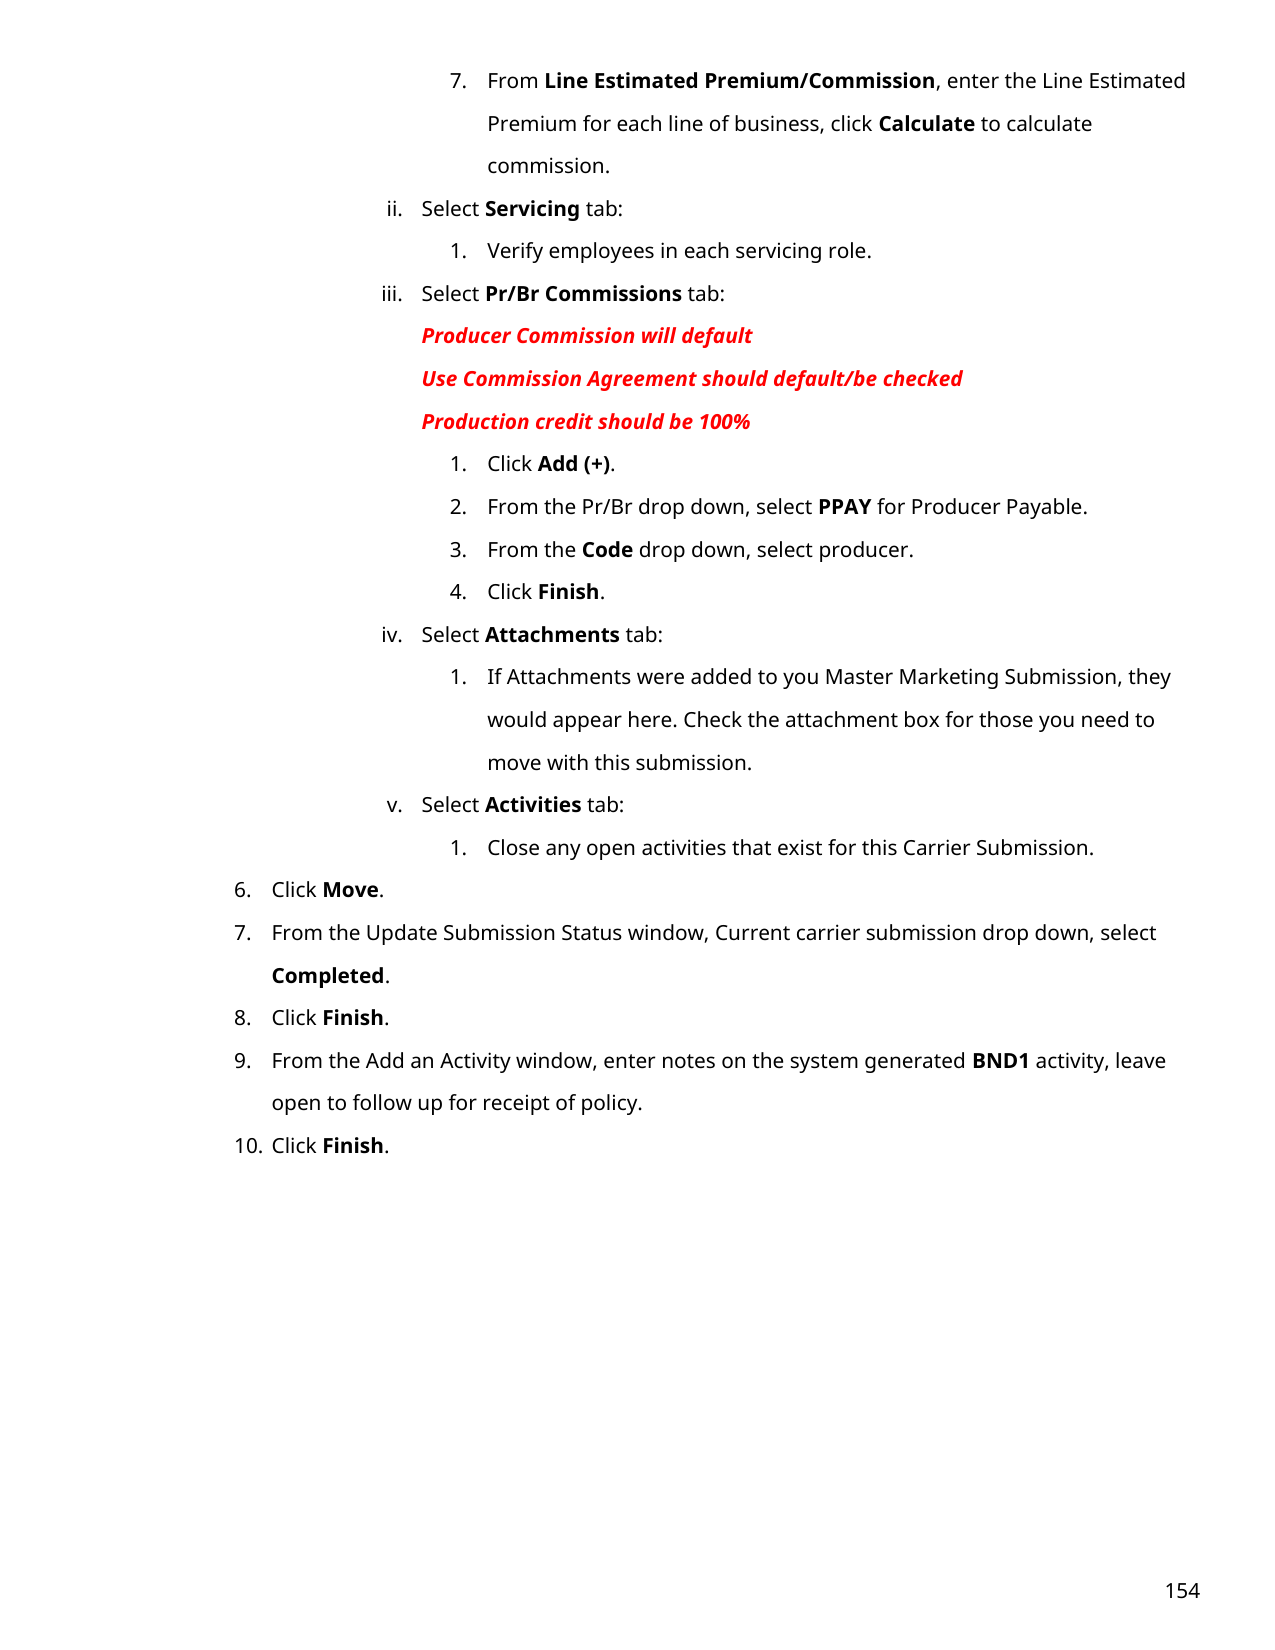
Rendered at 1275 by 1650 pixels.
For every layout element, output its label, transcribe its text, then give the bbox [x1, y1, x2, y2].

list Production credit should be 100% [384, 407, 1200, 435]
list Select Attachments tab: [403, 620, 1200, 648]
list From the Pr/Br drop down, select PPAY for Producer Payable. [449, 492, 1200, 521]
list From the Code drop down, select producer. [449, 535, 1200, 563]
list Click Add (+). [449, 449, 1200, 478]
list Select Activities tab: [403, 790, 1200, 819]
list From the Update Submission Status window, Current carrier submission drop down, select Completed. [234, 918, 1200, 989]
list Close any open activities that exist for this Carrier Submission. [449, 833, 1200, 861]
list From Line Estimated Premium/Commission, enter the Line Estimated Premium for each line of business, click Calculate to calculate commission. [449, 66, 1200, 180]
list From the Add an Activity window, enter notes on the system generated BND1 activity, leave open to follow up for receipt of policy. [234, 1046, 1200, 1117]
list Producer Commission will default [384, 322, 1200, 350]
list Use Commission Agreement should default/be checked [346, 364, 1200, 393]
list Click Move. [234, 876, 1200, 904]
list Verify employees in each servicing role. [449, 236, 1200, 265]
list Click Finish. [234, 1131, 1200, 1159]
list Select Servicing tab: [403, 194, 1200, 222]
list Click Finish. [449, 577, 1200, 606]
list If Attachments were added to you Master Marketing Submission, they would appear here. Check the attachment box for those you need to move with this submission. [449, 662, 1200, 776]
list Click Finish. [234, 1003, 1200, 1032]
list Select Pr/Br Commissions tab: [403, 279, 1200, 307]
